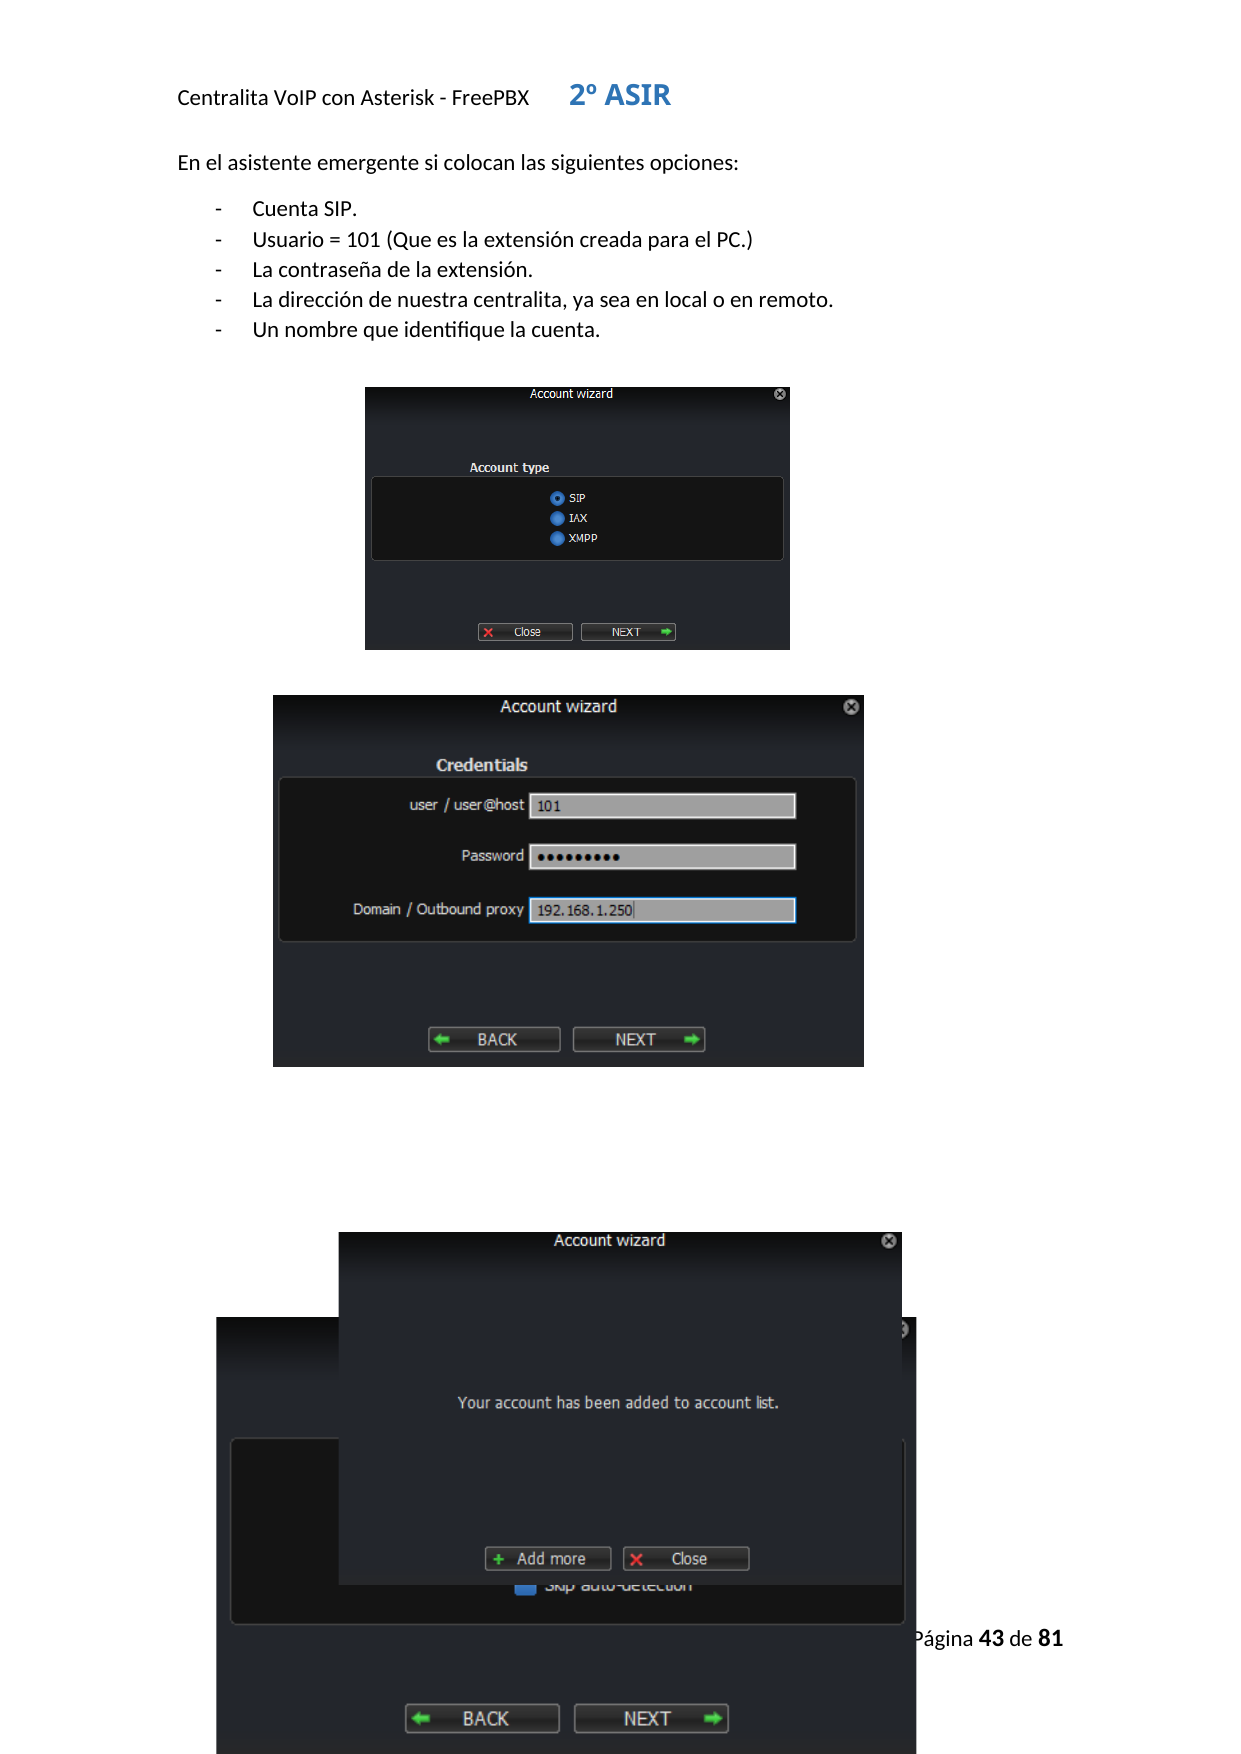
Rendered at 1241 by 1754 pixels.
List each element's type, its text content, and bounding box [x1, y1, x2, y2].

list Cuenta SIP. [215, 194, 1063, 222]
list Usuario = 101 (Que es la extensión creada para el PC.) [215, 225, 1063, 253]
picture [365, 387, 790, 650]
list La contraseña de la extensión. [215, 255, 1063, 283]
list La dirección de nuestra centralita, ya sea en local o en remoto. [215, 285, 1063, 313]
picture [216, 1232, 917, 1754]
text En el asistente emergente si colocan las siguientes opciones: [177, 148, 1063, 176]
picture [273, 695, 864, 1067]
list Un nombre que identifique la cuenta. [215, 315, 1063, 343]
